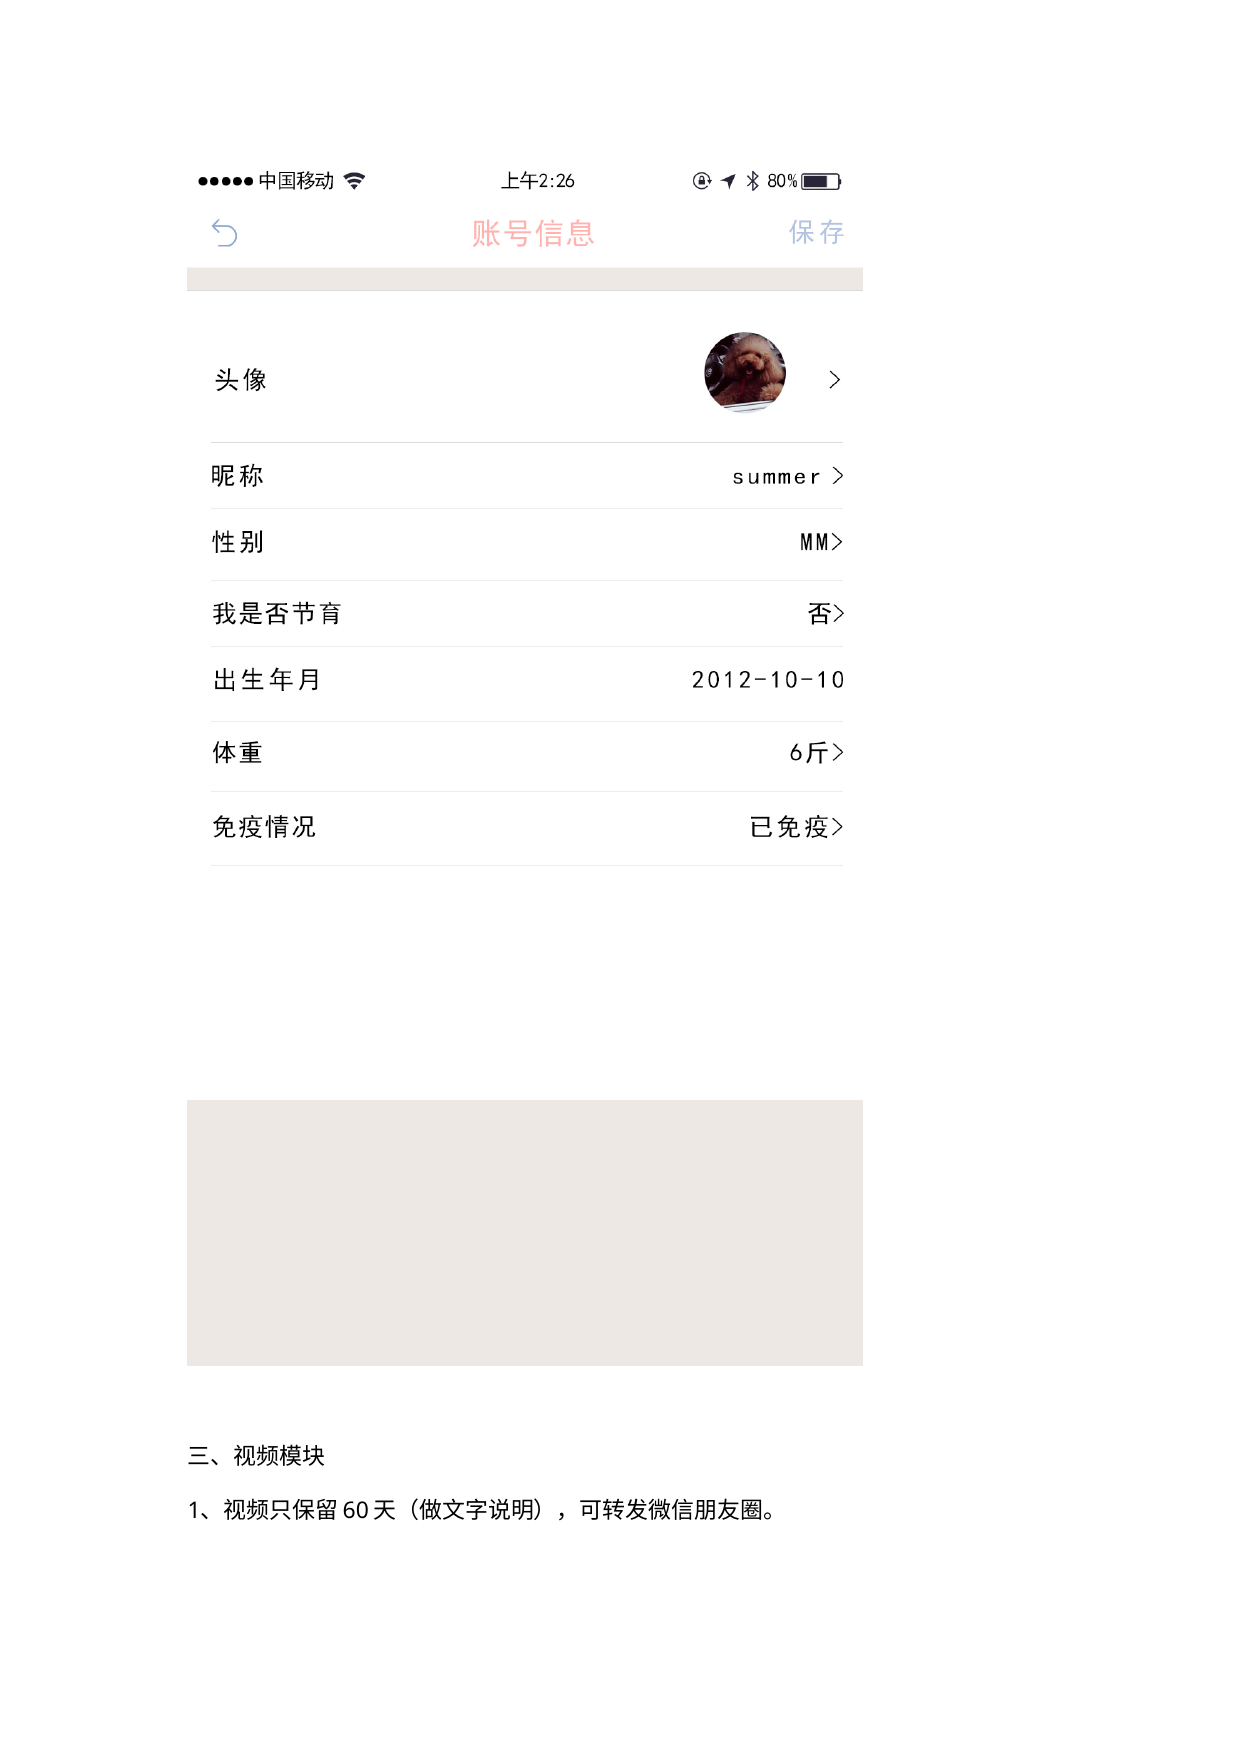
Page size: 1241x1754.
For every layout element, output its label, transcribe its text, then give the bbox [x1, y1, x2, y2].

list 1、视频只保留60天（做文字说明），可转发微信朋友圈。 [187, 1492, 1053, 1526]
picture [187, 164, 863, 1366]
list 三、视频模块 [187, 1438, 1053, 1471]
